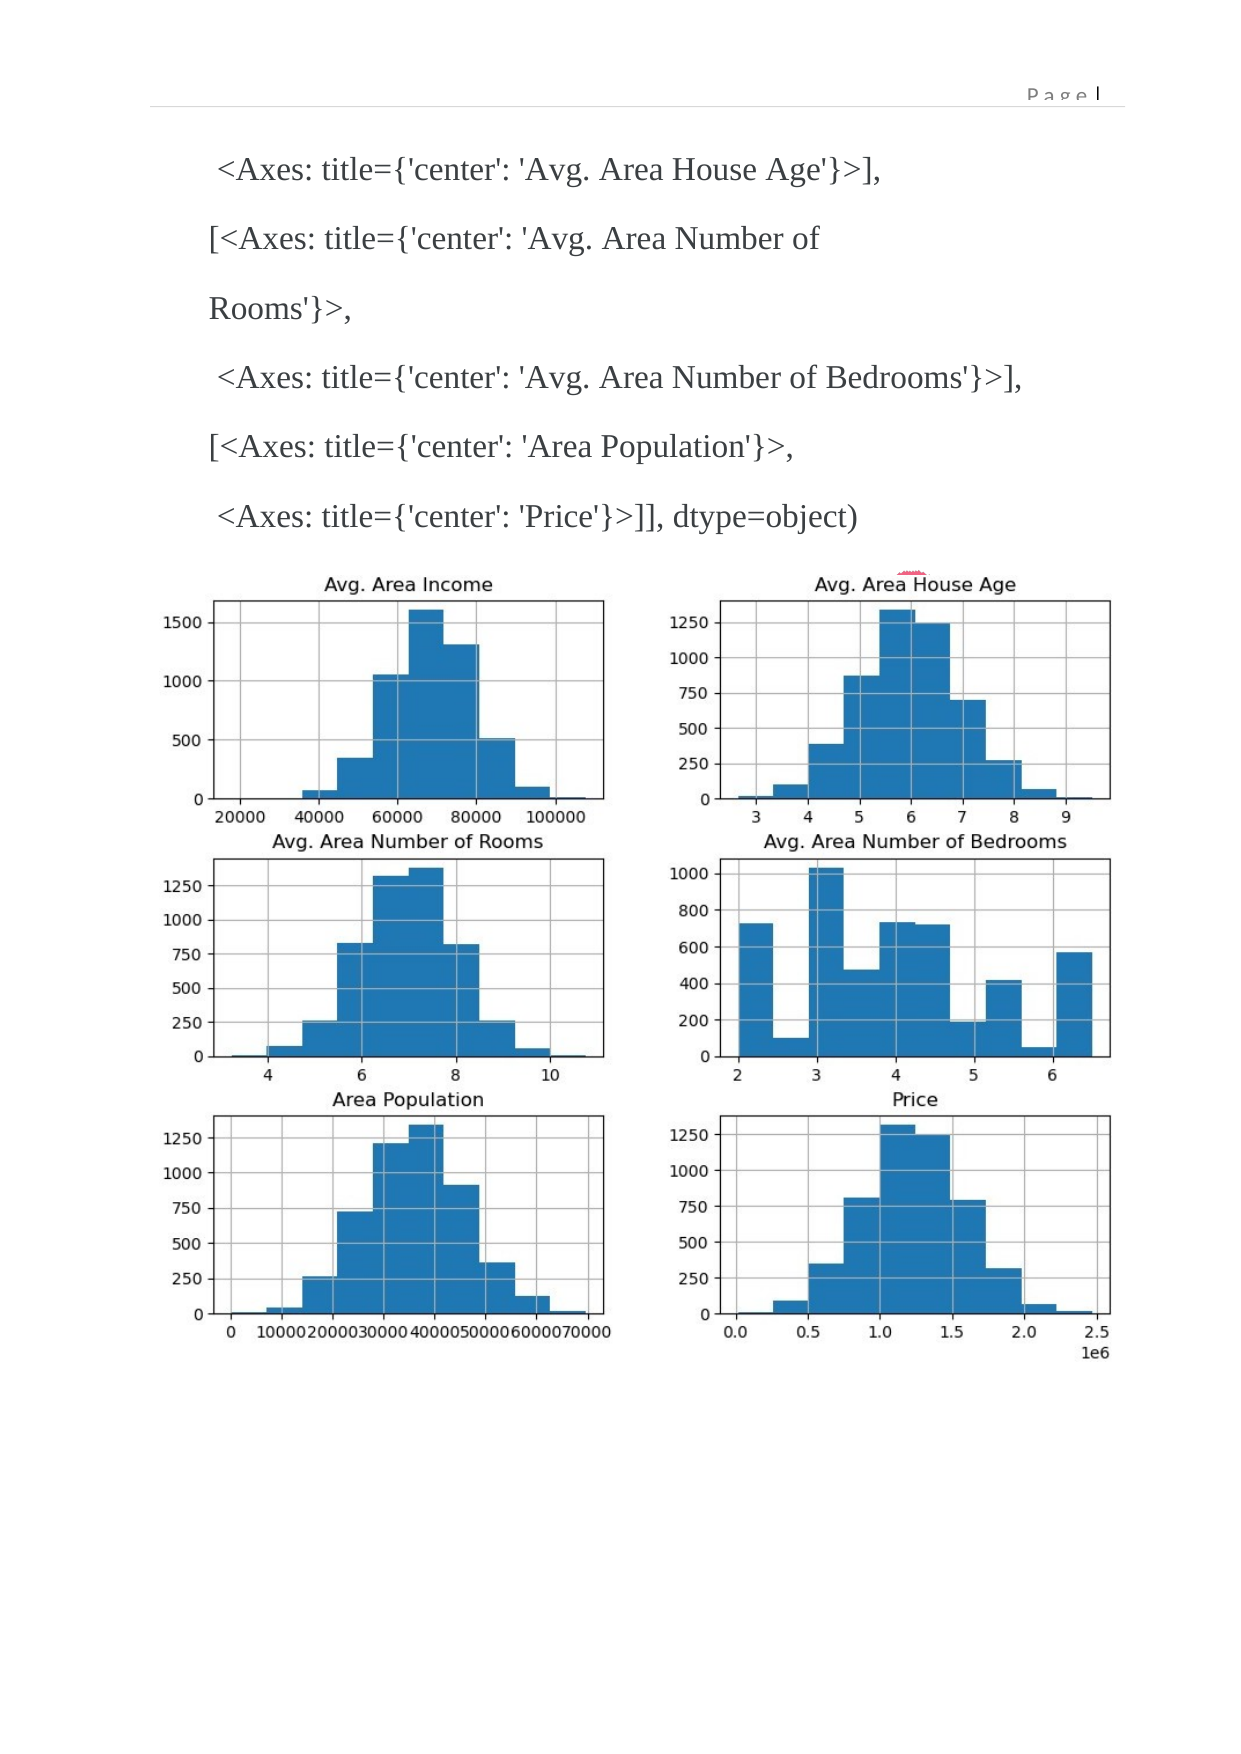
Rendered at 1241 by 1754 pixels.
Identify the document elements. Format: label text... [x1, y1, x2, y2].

text <Axes: title={'center': 'Avg. Area House Age'}>], [<Axes: title={'center': 'Avg. Area Number of Rooms'}>, [208, 149, 952, 326]
text <Axes: title={'center': 'Price'}>]], dtype=object) [217, 496, 1130, 534]
text <Axes: title={'center': 'Avg. Area Number of Bedrooms'}>], [<Axes: title={'center': 'Area Population'}>, [208, 357, 1084, 465]
picture [159, 534, 1112, 1362]
